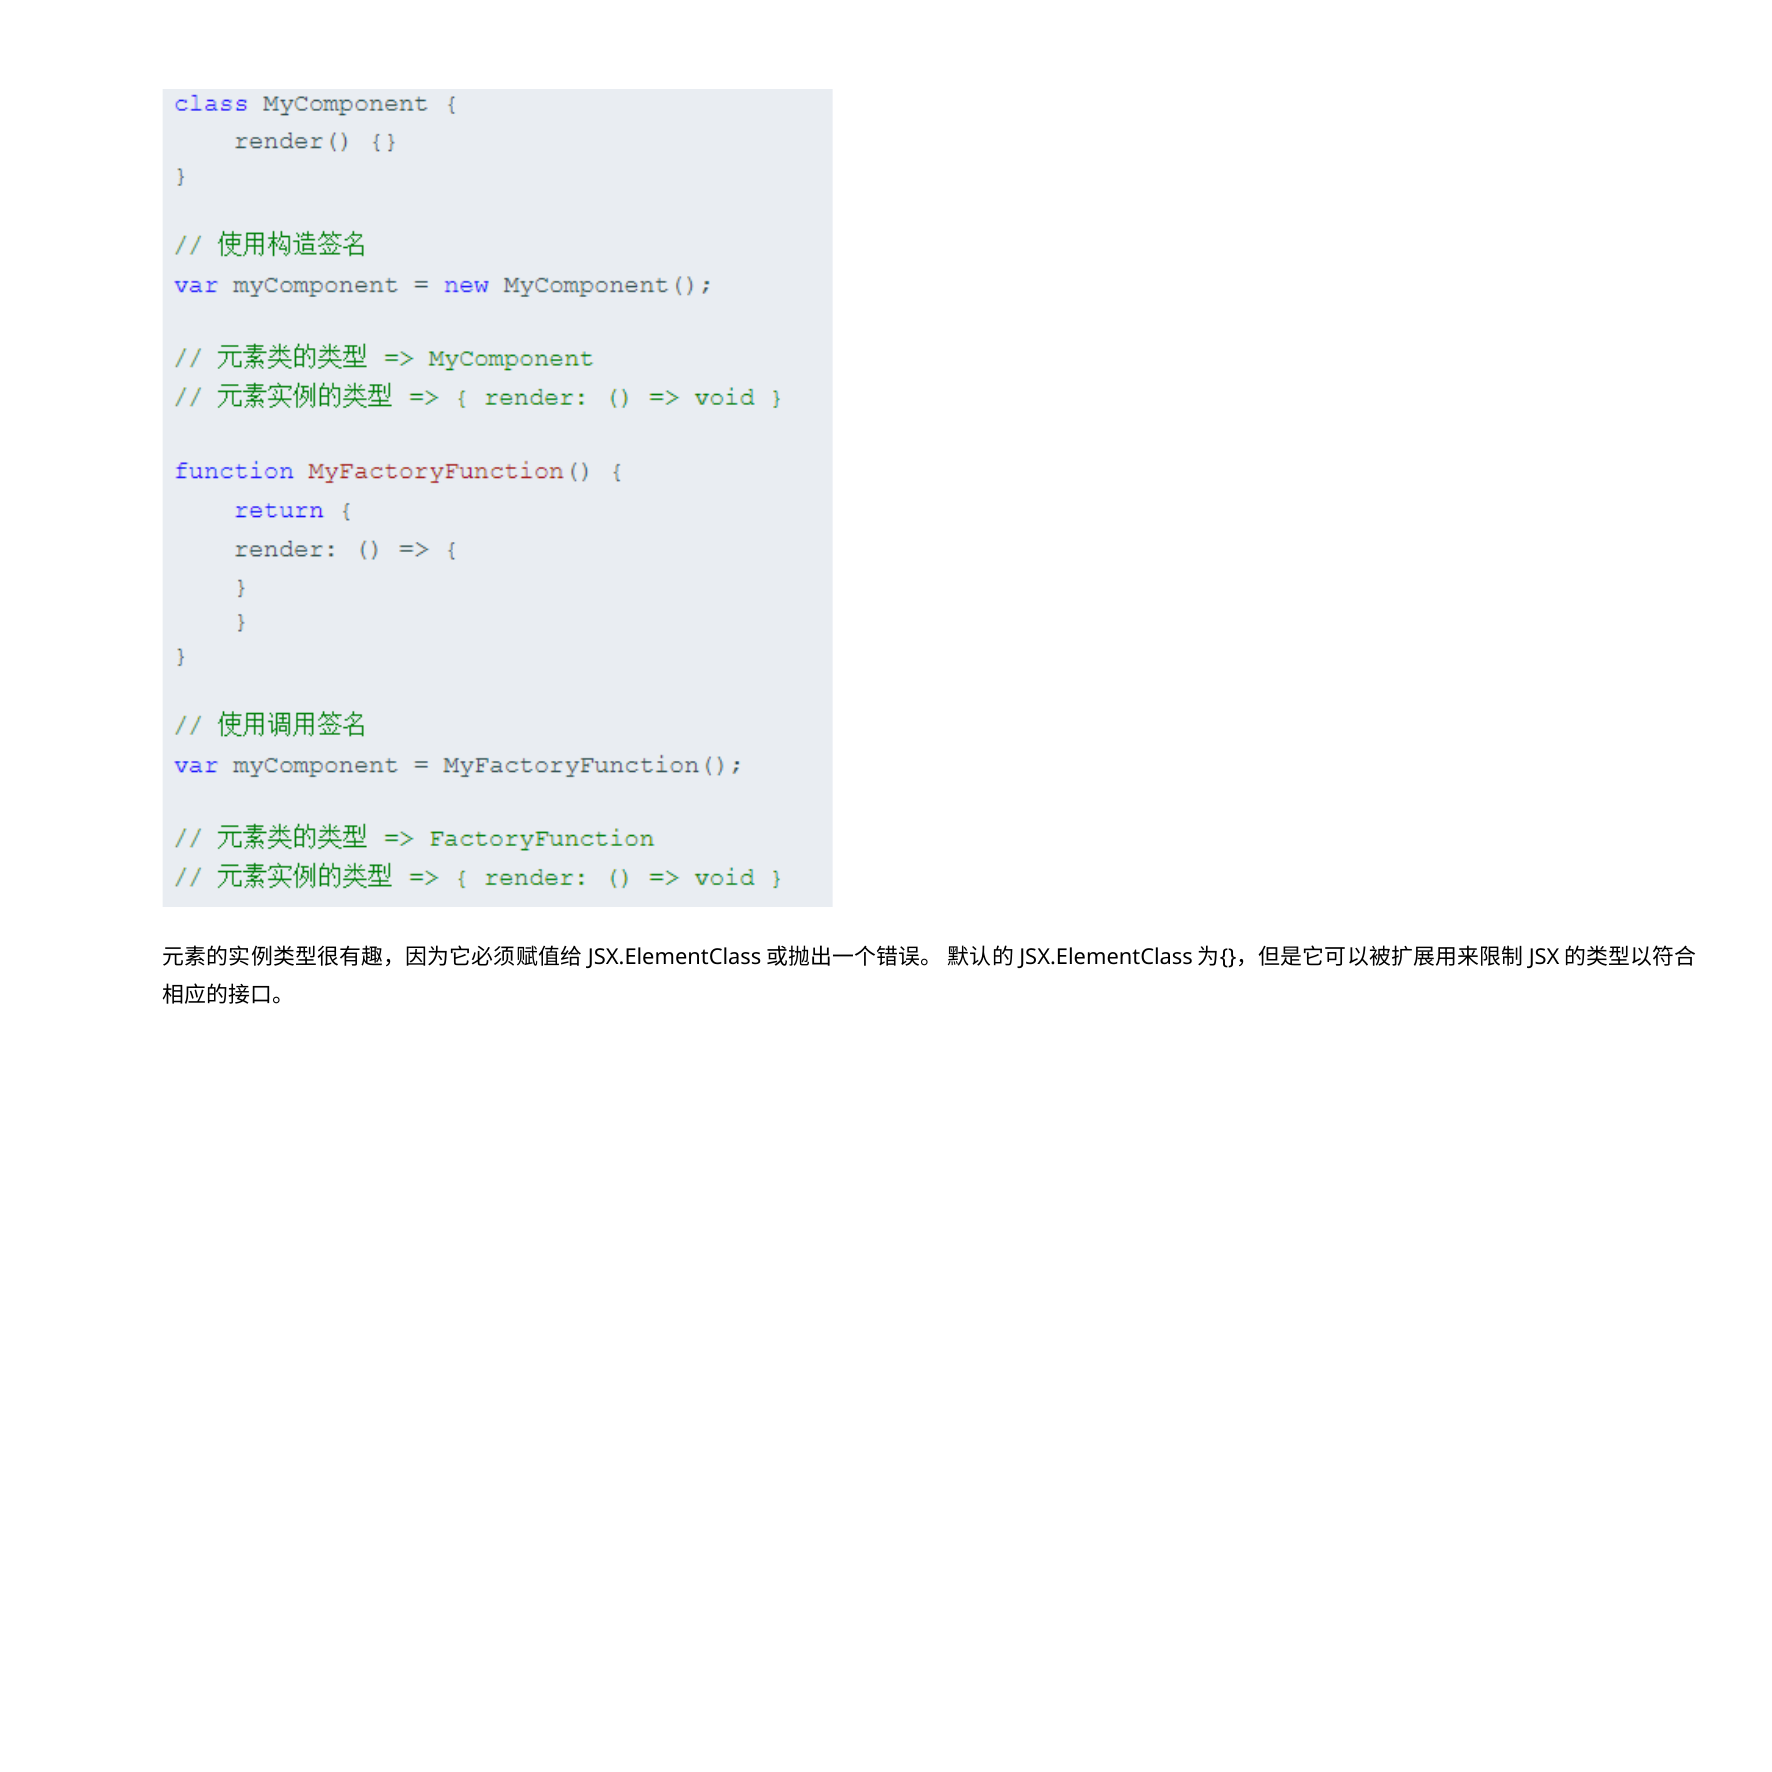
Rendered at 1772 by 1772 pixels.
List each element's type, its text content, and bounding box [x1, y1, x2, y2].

picture [162, 89, 833, 907]
text 元素的实例类型很有趣，因为它必须赋值给JSX.ElementClass或抛出一个错误。 默认的JSX.ElementClass为{}，但是它可以被扩展用来限制JSX的类型以符合相应的接口。 [162, 939, 1697, 1009]
